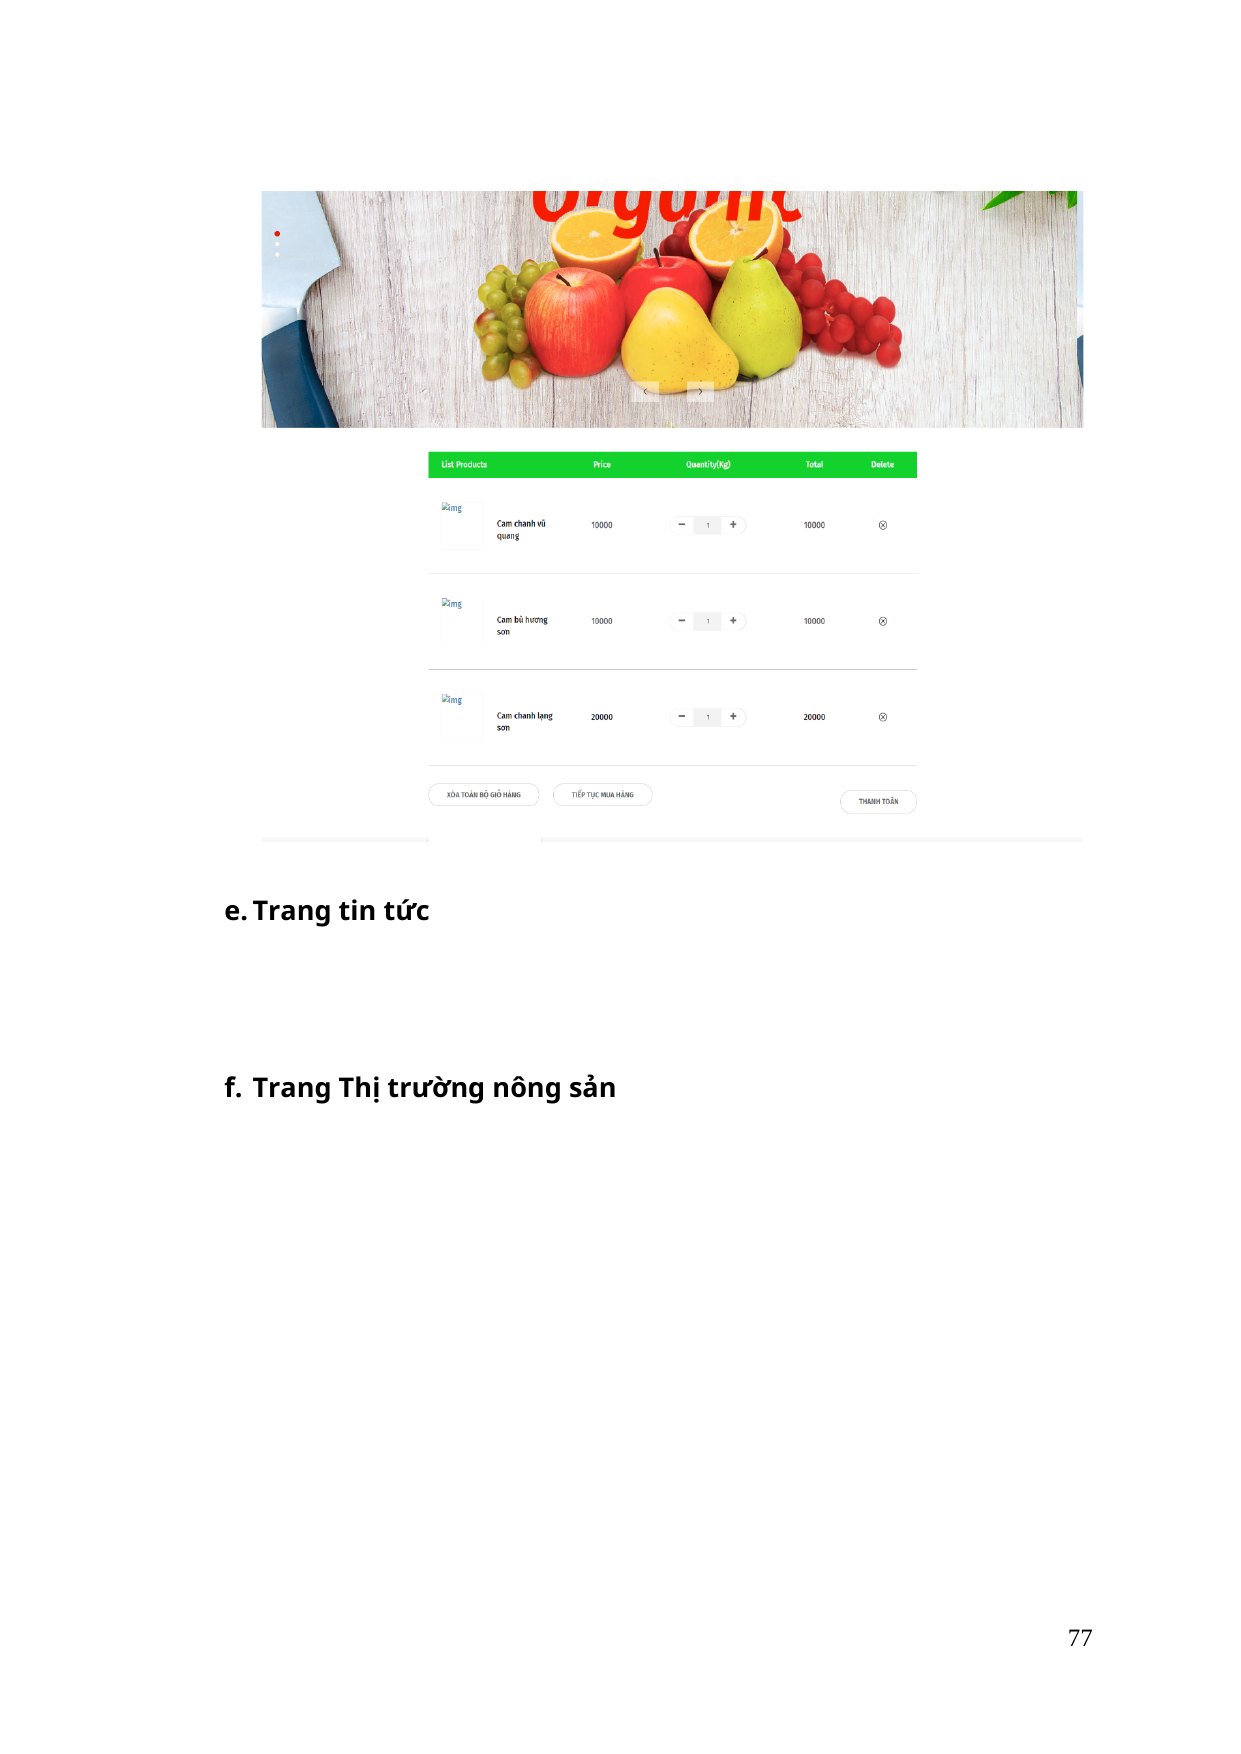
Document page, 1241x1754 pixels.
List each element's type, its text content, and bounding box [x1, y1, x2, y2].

picture [261, 191, 1084, 842]
list Trang tin tức [224, 892, 1092, 929]
list Trang Thị trường nông sản [224, 1068, 1092, 1105]
